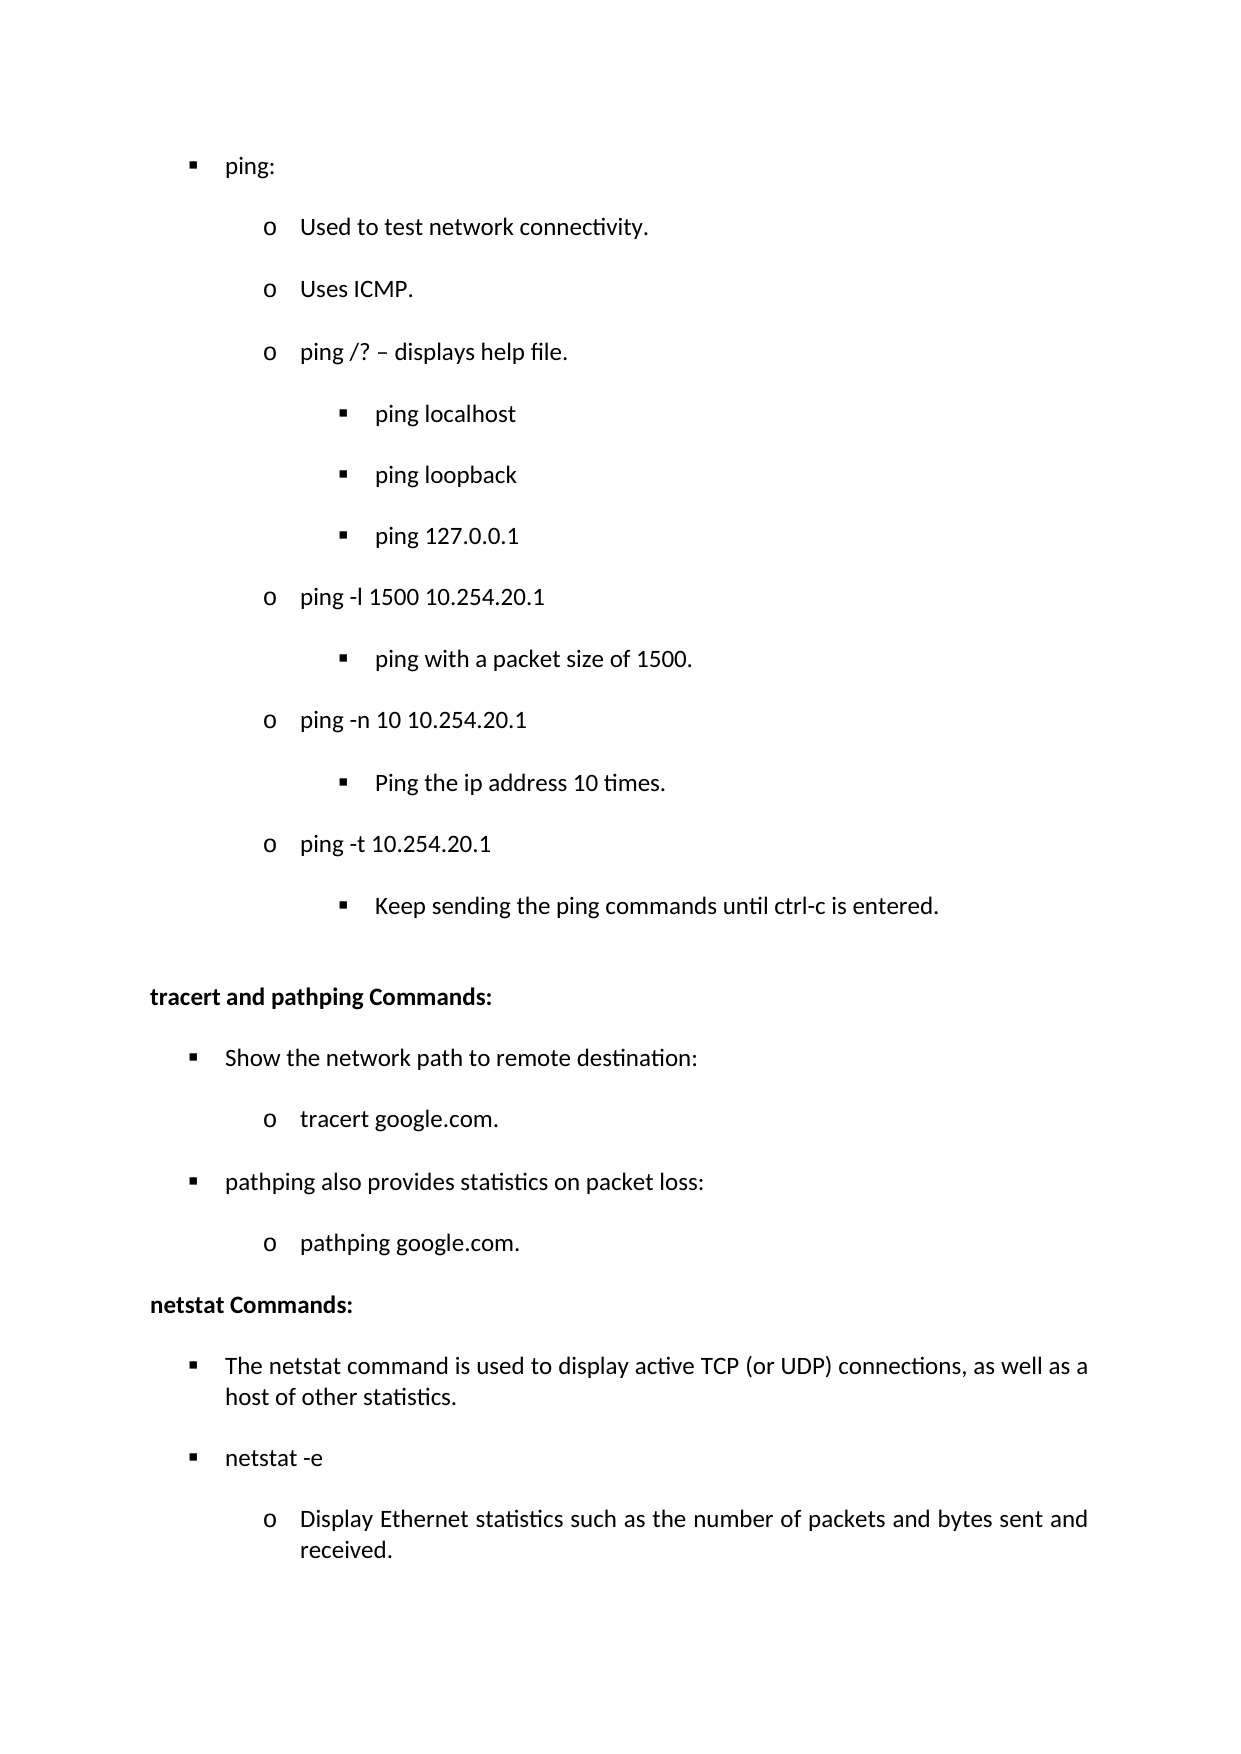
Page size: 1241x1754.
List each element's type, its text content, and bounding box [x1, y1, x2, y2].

text netstat Commands: [150, 1289, 1090, 1320]
list pathping google.com. [262, 1227, 1090, 1259]
list ping /? – displays help file. [262, 336, 1090, 367]
list ping -l 1500 10.254.20.1 [262, 581, 1090, 613]
list The netstat command is used to display active TCP (or UDP) connections, as well as a host of other statistics. [187, 1350, 1090, 1411]
list Used to test network connectivity. [262, 211, 1090, 243]
list Show the network path to remote destination: [187, 1043, 1090, 1073]
list netstat -e [187, 1442, 1090, 1472]
list ping -t 10.254.20.1 [262, 828, 1090, 859]
list tracert google.com. [262, 1104, 1090, 1135]
list ping: [187, 150, 1090, 181]
list ping 127.0.0.1 [337, 520, 1090, 551]
text tracert and pathping Commands: [150, 982, 1090, 1012]
list Ping the ip address 10 times. [337, 767, 1090, 797]
list ping loopback [337, 459, 1090, 489]
list Display Ethernet statistics such as the number of packets and bytes sent and received. [262, 1503, 1090, 1565]
list ping -n 10 10.254.20.1 [262, 704, 1090, 736]
list pathping also provides statistics on packet loss: [187, 1166, 1090, 1196]
list Uses ICMP. [262, 273, 1090, 305]
list ping localhost [337, 398, 1090, 428]
list ping with a packet size of 1500. [337, 643, 1090, 674]
list Keep sending the ping commands until ctrl-c is entered. [337, 890, 1090, 921]
